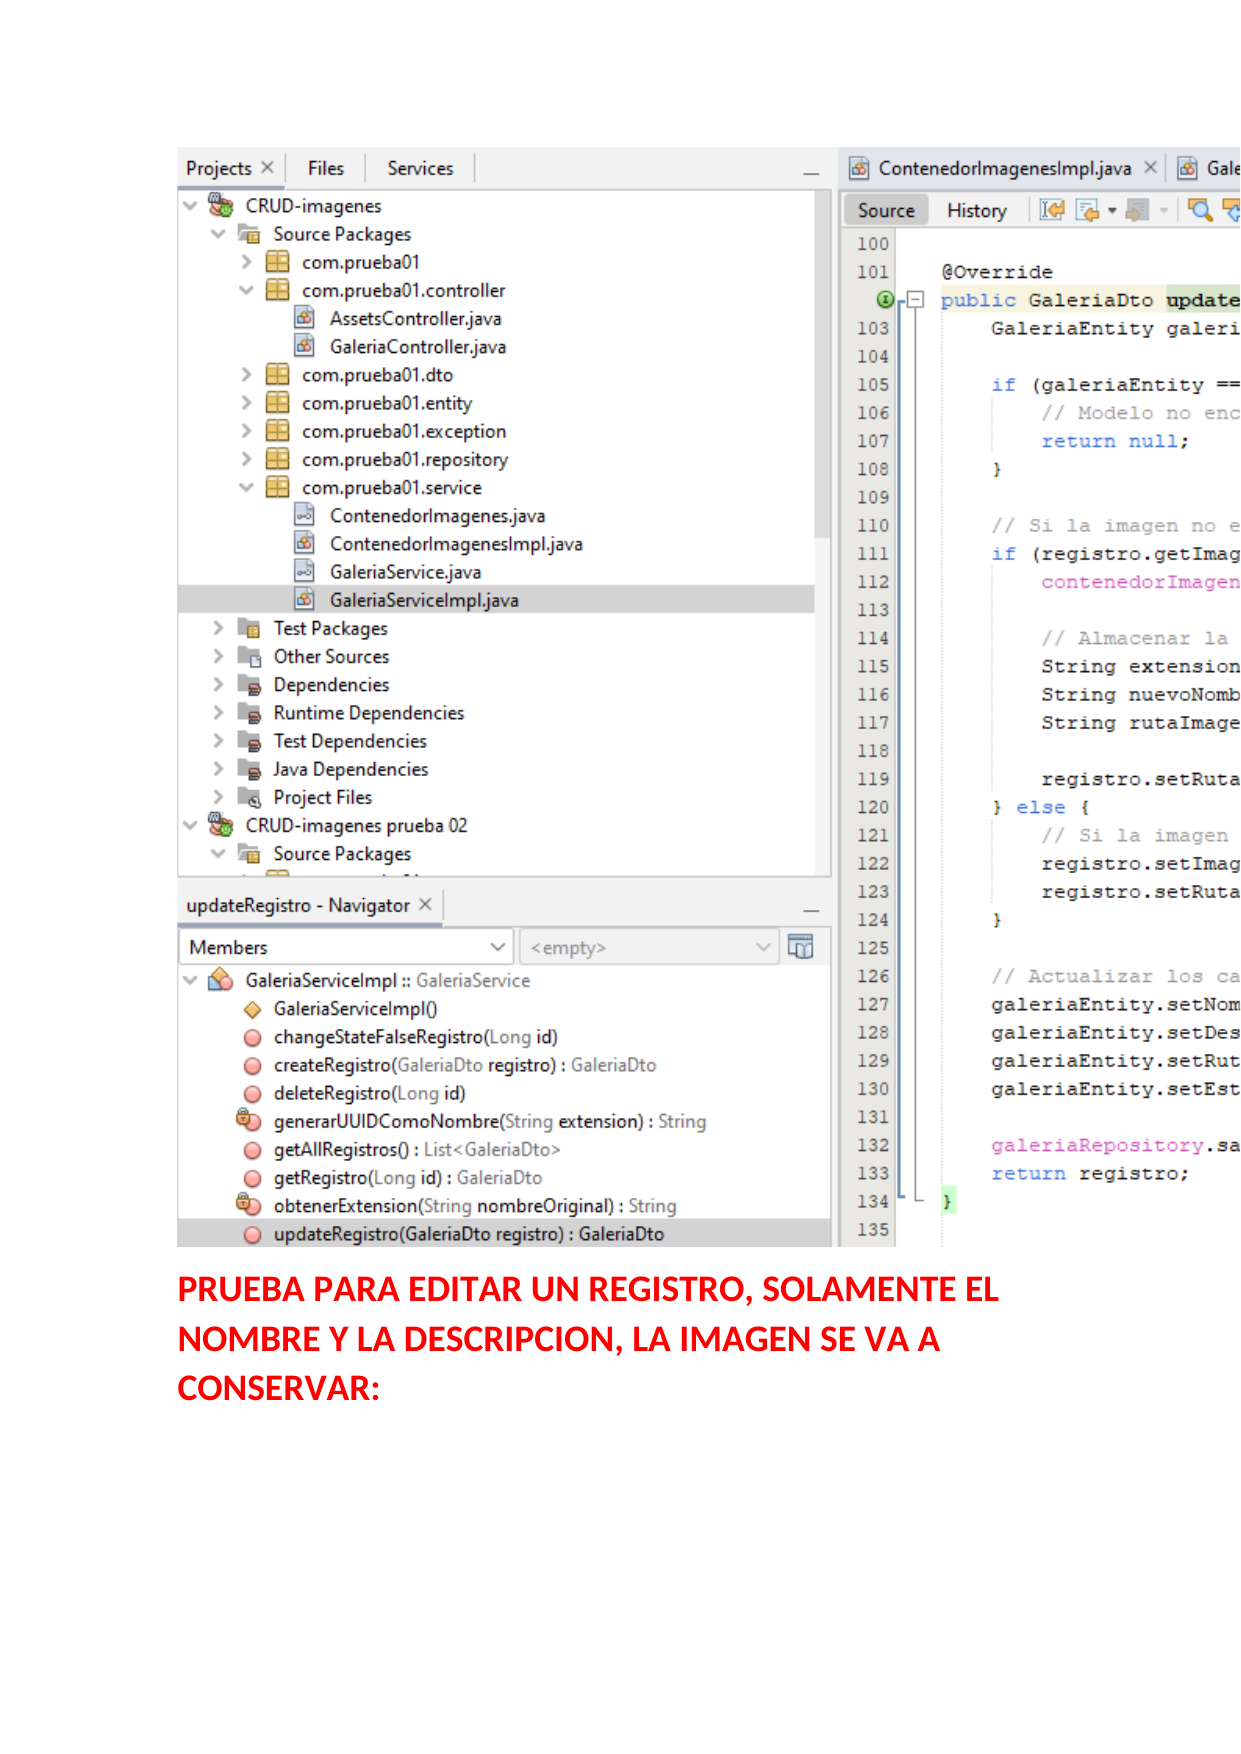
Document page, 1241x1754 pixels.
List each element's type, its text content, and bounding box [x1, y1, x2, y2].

picture [177, 147, 1241, 1247]
text PRUEBA PARA EDITAR UN REGISTRO, SOLAMENTE EL NOMBRE Y LA DESCRIPCION, LA IMAGEN SE VA A CONSERVAR: [177, 1265, 1063, 1410]
